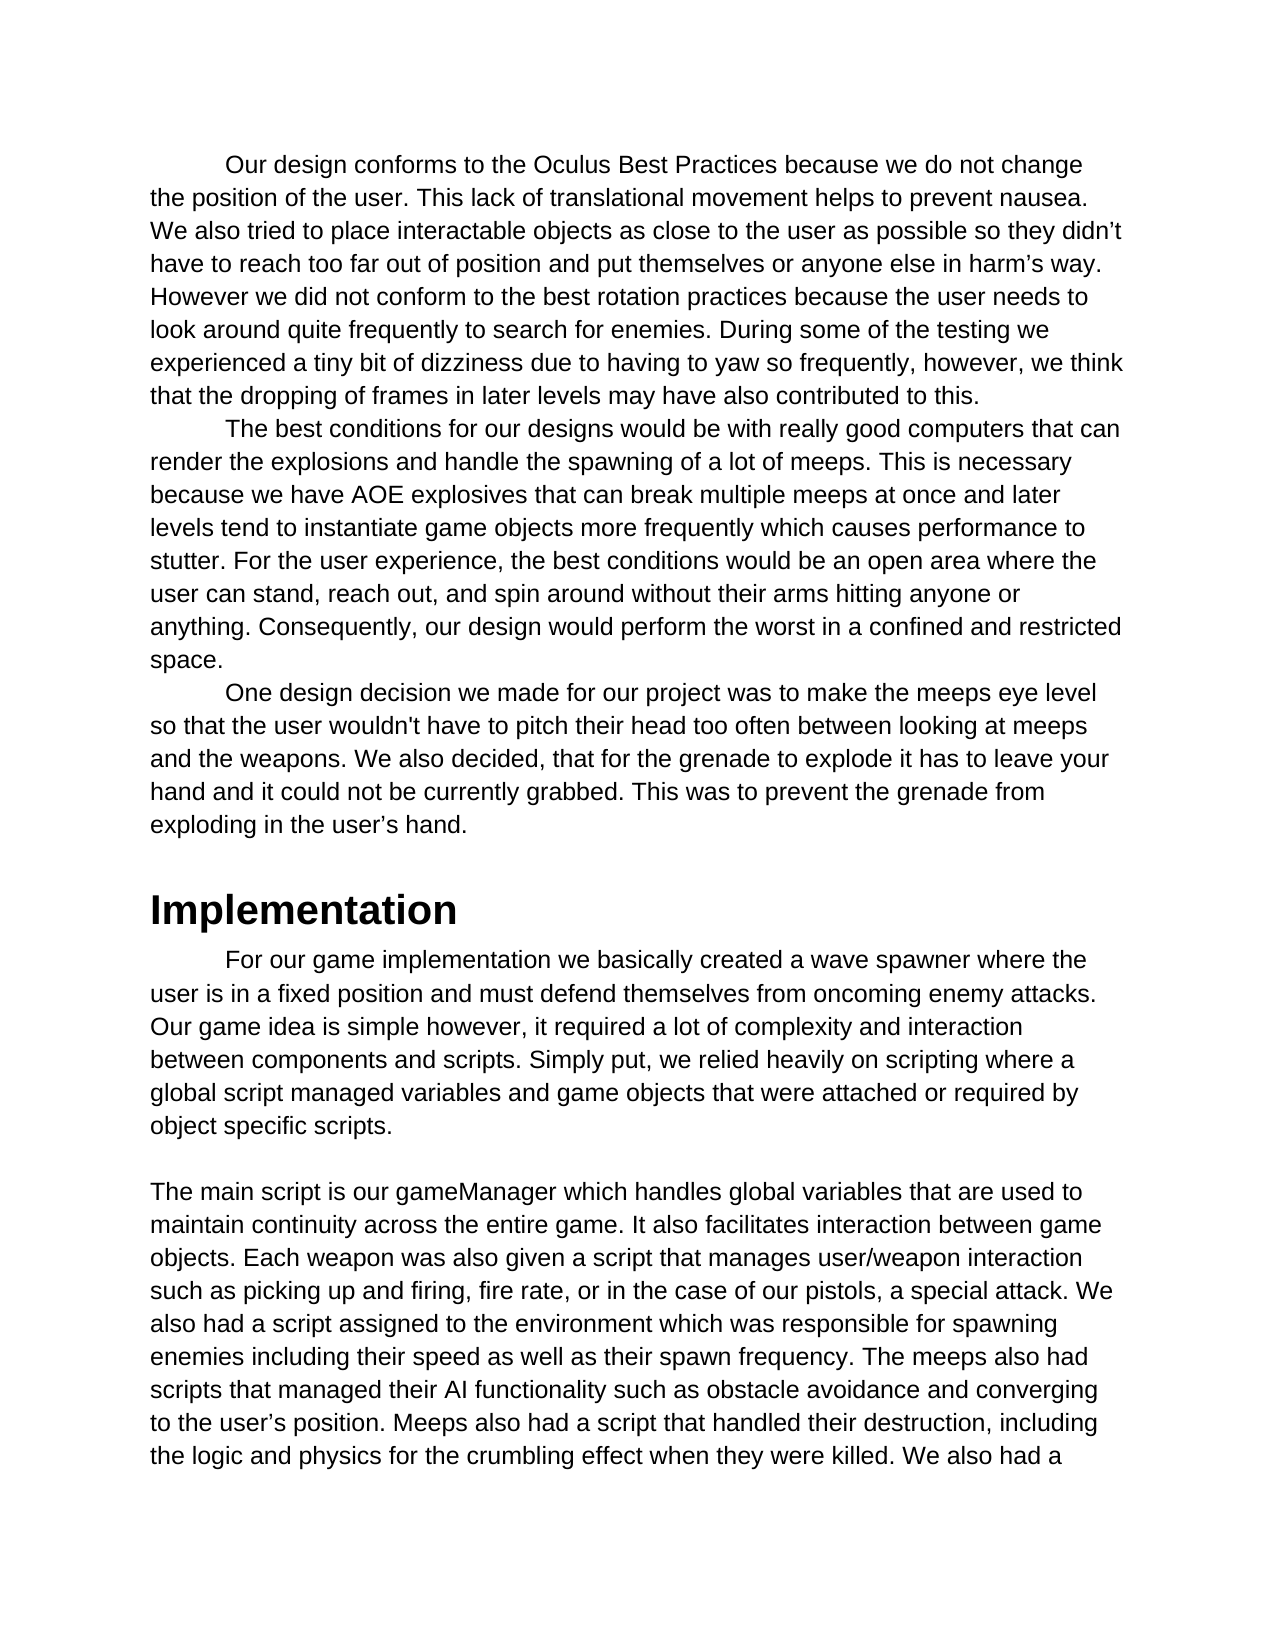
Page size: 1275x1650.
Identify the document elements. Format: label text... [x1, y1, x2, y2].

subtitle Implementation [150, 885, 1125, 933]
text For our game implementation we basically created a wave spawner where the user is in a fixed position and must defend themselves from oncoming enemy attacks. [150, 946, 1125, 1007]
text One design decision we made for our project was to make the meeps eye level so that the user wouldn't have to pitch their head too often between looking at meeps and the weapons. We also decided, that for the grenade to explode it has to leave your hand and it could not be currently grabbed. This was to prevent the grenade from exploding in the user’s hand. [150, 678, 1125, 839]
text Our game idea is simple however, it required a lot of complexity and interaction between components and scripts. Simply put, we relied heavily on scripting where a global script managed variables and game objects that were attached or required by object specific scripts. [150, 1012, 1125, 1139]
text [150, 1177, 1125, 1469]
text Our design conforms to the Oculus Best Practices because we do not change the position of the user. This lack of translational movement helps to prevent nausea. We also tried to place interactable objects as close to the user as possible so they didn’t have to reach too far out of position and put themselves or anyone else in harm’s way. However we did not conform to the best rotation practices because the user needs to look around quite frequently to search for enemies. During some of the testing we experienced a tiny bit of dizziness due to having to yaw so frequently, however, we think that the dropping of frames in later levels may have also contributed to this. [150, 150, 1125, 410]
text The best conditions for our designs would be with really good computers that can render the explosions and handle the spawning of a lot of meeps. This is necessary because we have AOE explosives that can break multiple meeps at once and later levels tend to instantiate game objects more frequently which causes performance to stutter. For the user experience, the best conditions would be an open area where the user can stand, reach out, and spin around without their arms hitting anyone or anything. Consequently, our design would perform the worst in a confined and restricted space. [150, 414, 1125, 674]
